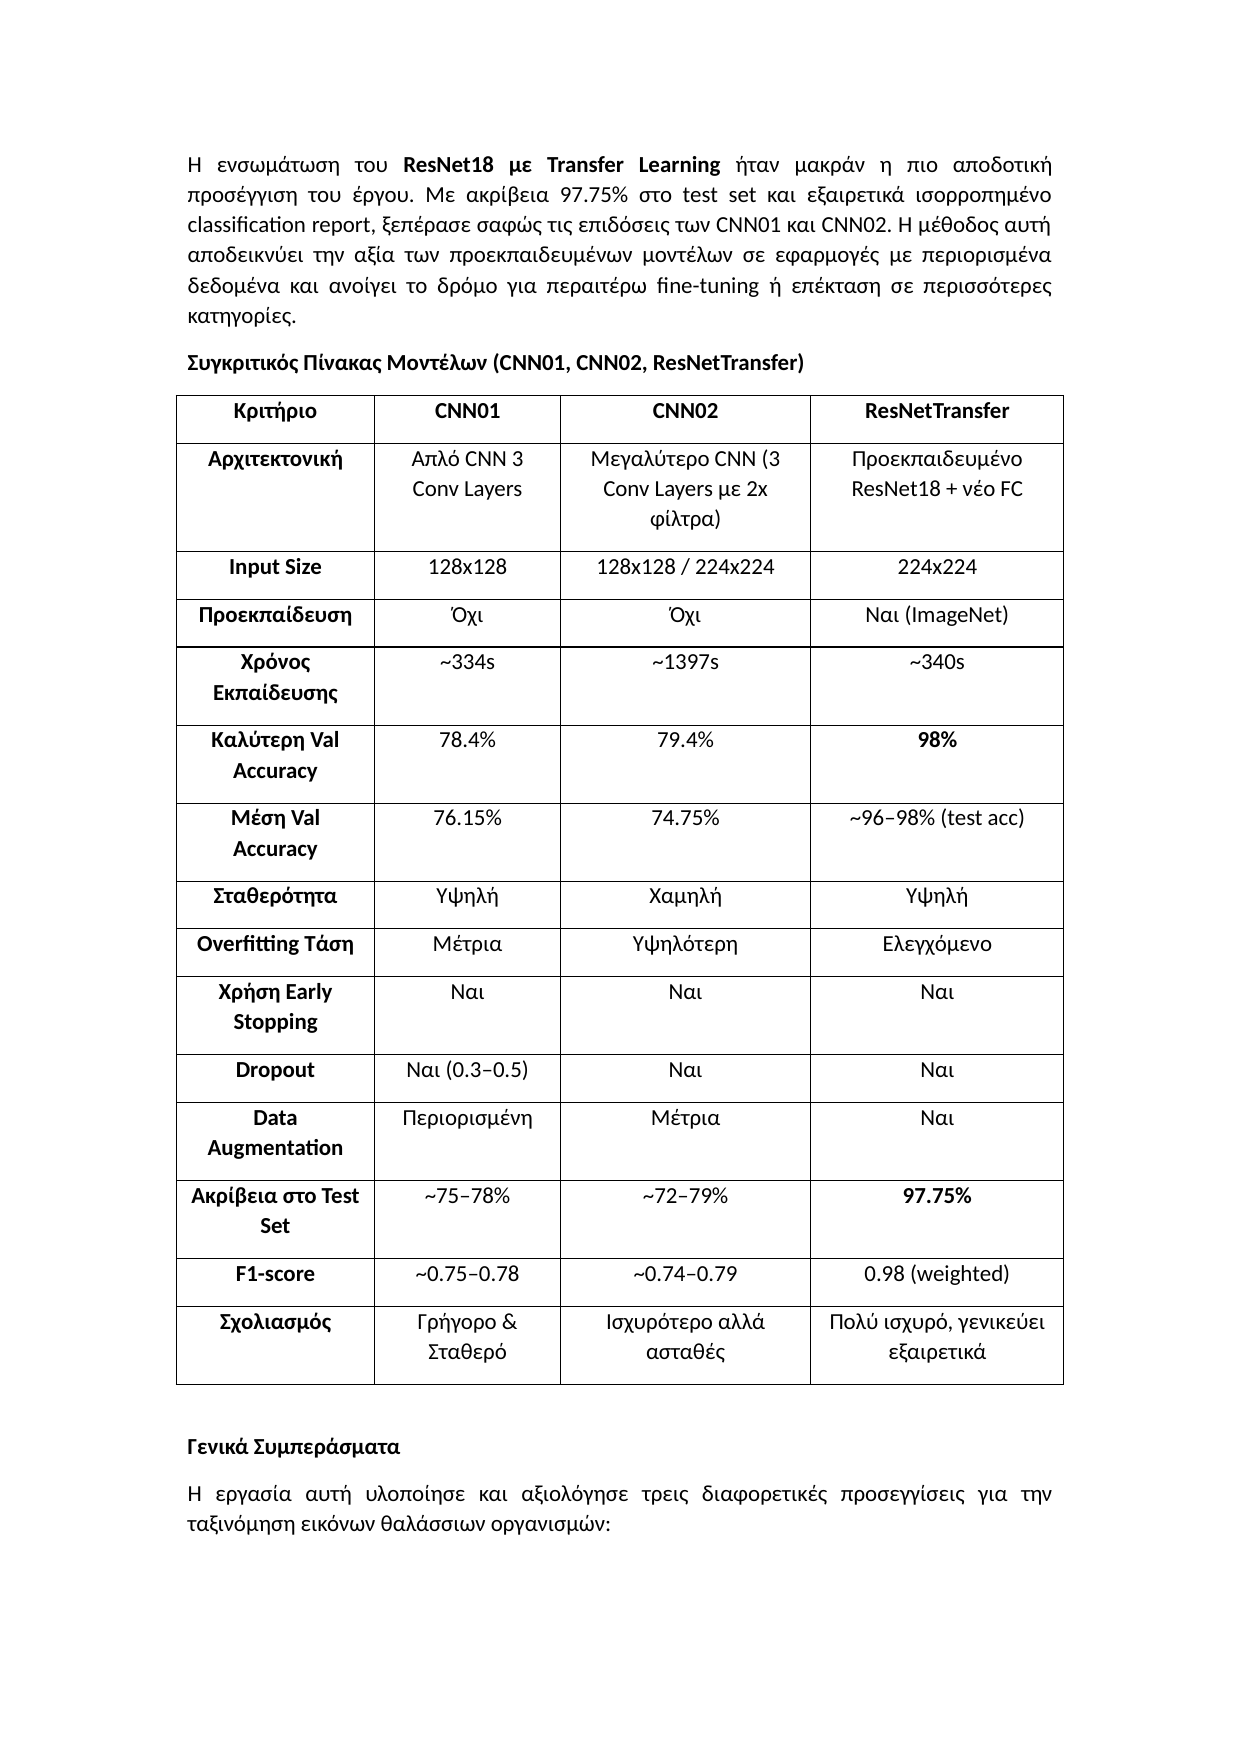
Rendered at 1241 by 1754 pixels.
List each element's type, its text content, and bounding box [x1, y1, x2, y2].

table_cell Input Size [177, 552, 374, 599]
table_cell Overfitting Τάση [177, 929, 374, 976]
table_cell Ναι [561, 977, 810, 1054]
text Γενικά Συμπεράσματα [187, 1432, 1053, 1460]
table_cell Απλό CNN 3 Conv Layers [375, 444, 560, 551]
table_cell Μέτρια [561, 1103, 810, 1180]
table_cell Μέση Val Accuracy [177, 804, 374, 881]
table_cell Όχι [375, 600, 560, 646]
table_cell 76.15% [375, 804, 560, 881]
table_cell Data Augmentation [177, 1103, 374, 1180]
table_cell Αρχιτεκτονική [177, 444, 374, 551]
table_cell 128x128 [375, 552, 560, 599]
table_cell Ισχυρότερο αλλά ασταθές [561, 1307, 810, 1384]
table_cell Χρήση Early Stopping [177, 977, 374, 1054]
table_cell Ναι [375, 977, 560, 1054]
table_cell ~334s [375, 648, 560, 724]
table_cell ~0.75–0.78 [375, 1259, 560, 1306]
table_cell Ελεγχόμενο [811, 929, 1063, 976]
table_cell ~75–78% [375, 1181, 560, 1258]
table_cell Υψηλή [811, 882, 1063, 928]
table_cell Πολύ ισχυρό, γενικεύει εξαιρετικά [811, 1307, 1063, 1384]
table_cell Ναι [811, 1055, 1063, 1102]
table_cell Προεκπαιδευμένο ResNet18 + νέο FC [811, 444, 1063, 551]
text Η εργασία αυτή υλοποίησε και αξιολόγησε τρεις διαφορετικές προσεγγίσεις για την ταξινόμηση εικόνων θαλάσσιων οργανισμών: [187, 1479, 1053, 1537]
table_cell F1-score [177, 1259, 374, 1306]
text Συγκριτικός Πίνακας Μοντέλων (CNN01, CNN02, ResNetTransfer) [187, 348, 1053, 376]
table_cell Ναι [561, 1055, 810, 1102]
table_cell Μέτρια [375, 929, 560, 976]
table_cell ~340s [811, 648, 1063, 724]
table_cell ~1397s [561, 648, 810, 724]
table_cell 79.4% [561, 726, 810, 802]
table_cell Dropout [177, 1055, 374, 1102]
table_cell 224x224 [811, 552, 1063, 599]
table_cell ~0.74–0.79 [561, 1259, 810, 1306]
table_cell 128x128 / 224x224 [561, 552, 810, 599]
table_cell Προεκπαίδευση [177, 600, 374, 646]
table_cell 97.75% [811, 1181, 1063, 1258]
table_cell Ναι [811, 1103, 1063, 1180]
table_cell 0.98 (weighted) [811, 1259, 1063, 1306]
text Η ενσωμάτωση του ResNet18 με Transfer Learning ήταν μακράν η πιο αποδοτική προσέγγιση του έργου. Με ακρίβεια 97.75% στο test set και εξαιρετικά ισορροπημένο classification report, ξεπέρασε σαφώς τις επιδόσεις των CNN01 και CNN02. Η μέθοδος αυτή αποδεικνύει την αξία των προεκπαιδευμένων μοντέλων σε εφαρμογές με περιορισμένα δεδομένα και ανοίγει το δρόμο για περαιτέρω fine-tuning ή επέκταση σε περισσότερες κατηγορίες. [187, 150, 1053, 329]
table_cell Ναι [811, 977, 1063, 1054]
table_header CNN01 [375, 396, 560, 443]
table_cell Χρόνος Εκπαίδευσης [177, 648, 374, 724]
table_cell Όχι [561, 600, 810, 646]
table_cell ~72–79% [561, 1181, 810, 1258]
table_cell Χαμηλή [561, 882, 810, 928]
table_cell Ναι (0.3–0.5) [375, 1055, 560, 1102]
table_header ResNetTransfer [811, 396, 1063, 443]
table_header CNN02 [561, 396, 810, 443]
table_cell 98% [811, 726, 1063, 802]
table_cell Καλύτερη Val Accuracy [177, 726, 374, 802]
table_cell Μεγαλύτερο CNN (3 Conv Layers με 2x φίλτρα) [561, 444, 810, 551]
table_cell 74.75% [561, 804, 810, 881]
table_cell Σταθερότητα [177, 882, 374, 928]
table_cell Ακρίβεια στο Test Set [177, 1181, 374, 1258]
table_cell Σχολιασμός [177, 1307, 374, 1384]
table_cell Περιορισμένη [375, 1103, 560, 1180]
table_cell Υψηλή [375, 882, 560, 928]
table_cell 78.4% [375, 726, 560, 802]
table_cell Ναι (ImageNet) [811, 600, 1063, 646]
table_cell Γρήγορο & Σταθερό [375, 1307, 560, 1384]
table_cell Υψηλότερη [561, 929, 810, 976]
table_header Κριτήριο [177, 396, 374, 443]
table_cell ~96–98% (test acc) [811, 804, 1063, 881]
